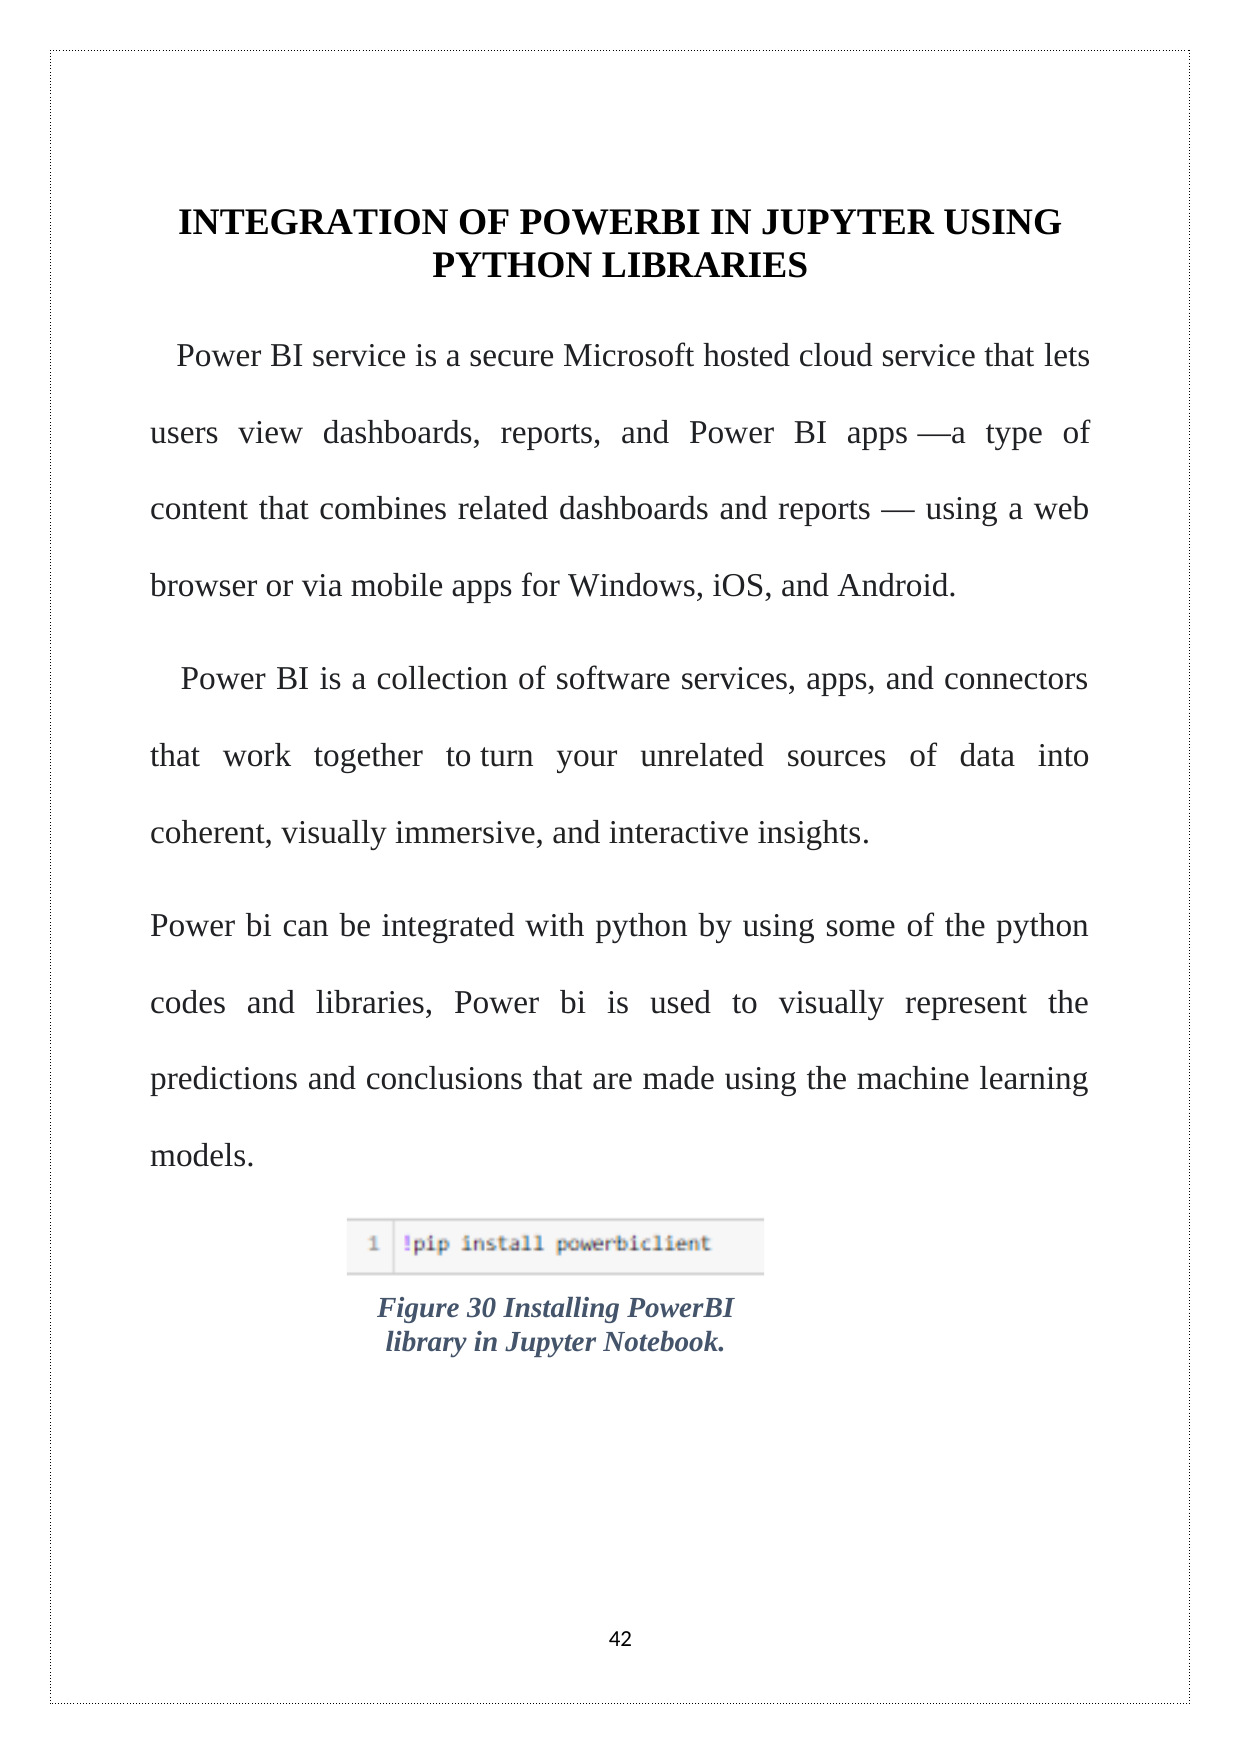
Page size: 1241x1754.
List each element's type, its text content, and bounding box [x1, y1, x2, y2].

text Power BI service is a secure Microsoft hosted cloud service that lets users view dashboards, reports, and Power BI apps —a type of content that combines related dashboards and reports — using a web browser or via mobile apps for Windows, iOS, and Android. [150, 527, 1090, 604]
subtitle INTEGRATION OF POWERBI IN JUPYTER USING PYTHON LIBRARIES [150, 199, 1090, 286]
text Power bi can be integrated with python by using some of the python codes and libraries, Power bi is used to visually represent the predictions and conclusions that are made using the machine learning models. [150, 905, 1090, 1174]
text Power BI service is a secure Microsoft hosted cloud service that lets users view dashboards, reports, and Power BI apps —a type of content that combines related dashboards and reports — using a web browser or via mobile apps for Windows, iOS, and Android. [150, 374, 1090, 434]
text Power BI service is a secure Microsoft hosted cloud service that lets users view dashboards, reports, and Power BI apps —a type of content that combines related dashboards and reports — using a web browser or via mobile apps for Windows, iOS, and Android. [150, 436, 1090, 489]
text Power BI is a collection of software services, apps, and connectors that work together to turn your unrelated sources of data into coherent, visually immersive, and interactive insights. [150, 659, 1090, 850]
picture [346, 1214, 765, 1282]
